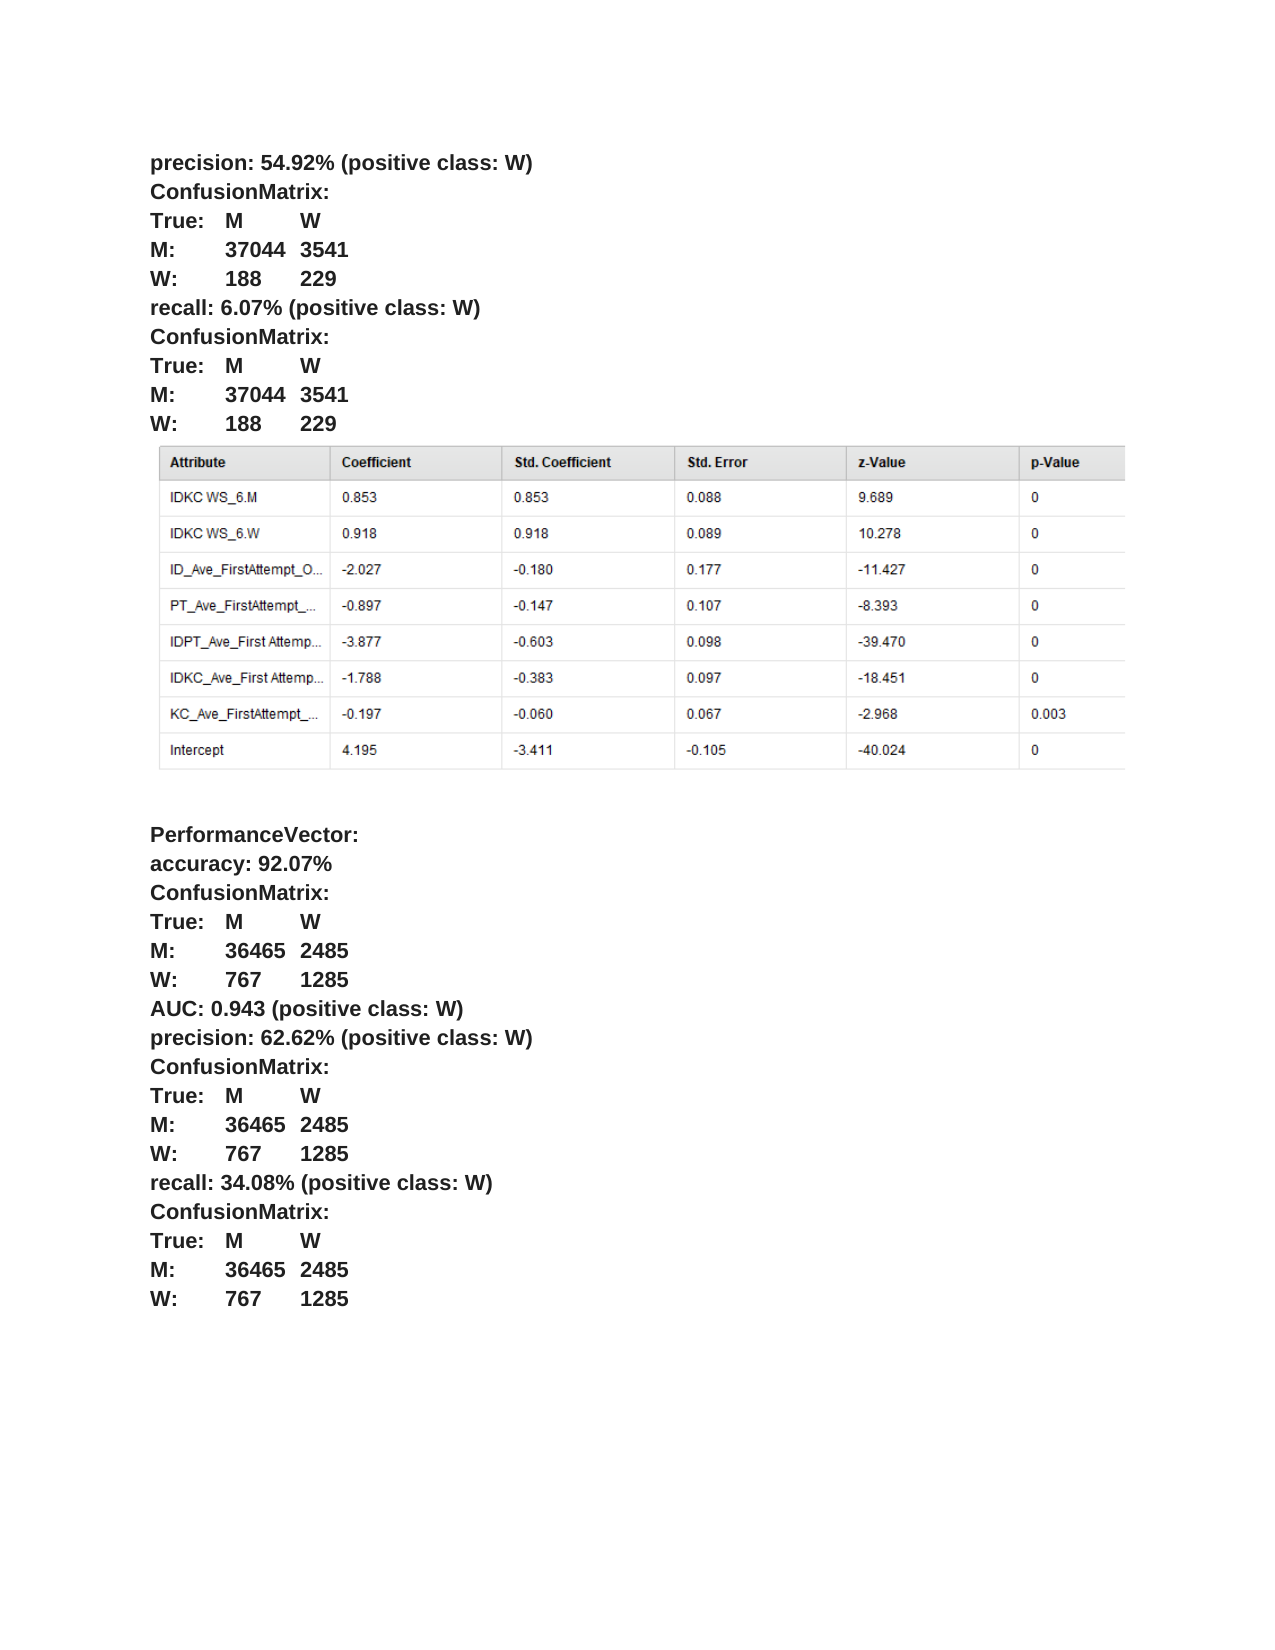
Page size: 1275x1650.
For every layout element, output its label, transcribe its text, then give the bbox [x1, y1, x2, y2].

text PerformanceVector: accuracy: 92.07% ConfusionMatrix: True: M W M: 36465 2485 W: 767 1285 AUC: 0.943 (positive class: W) precision: 62.62% (positive class: W) ConfusionMatrix: True: M W M: 36465 2485 W: 767 1285 recall: 34.08% (positive class: W) ConfusionMatrix: True: M W M: 36465 2485 W: 767 1285 [150, 822, 1125, 1311]
picture [150, 439, 1125, 790]
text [150, 150, 1125, 436]
